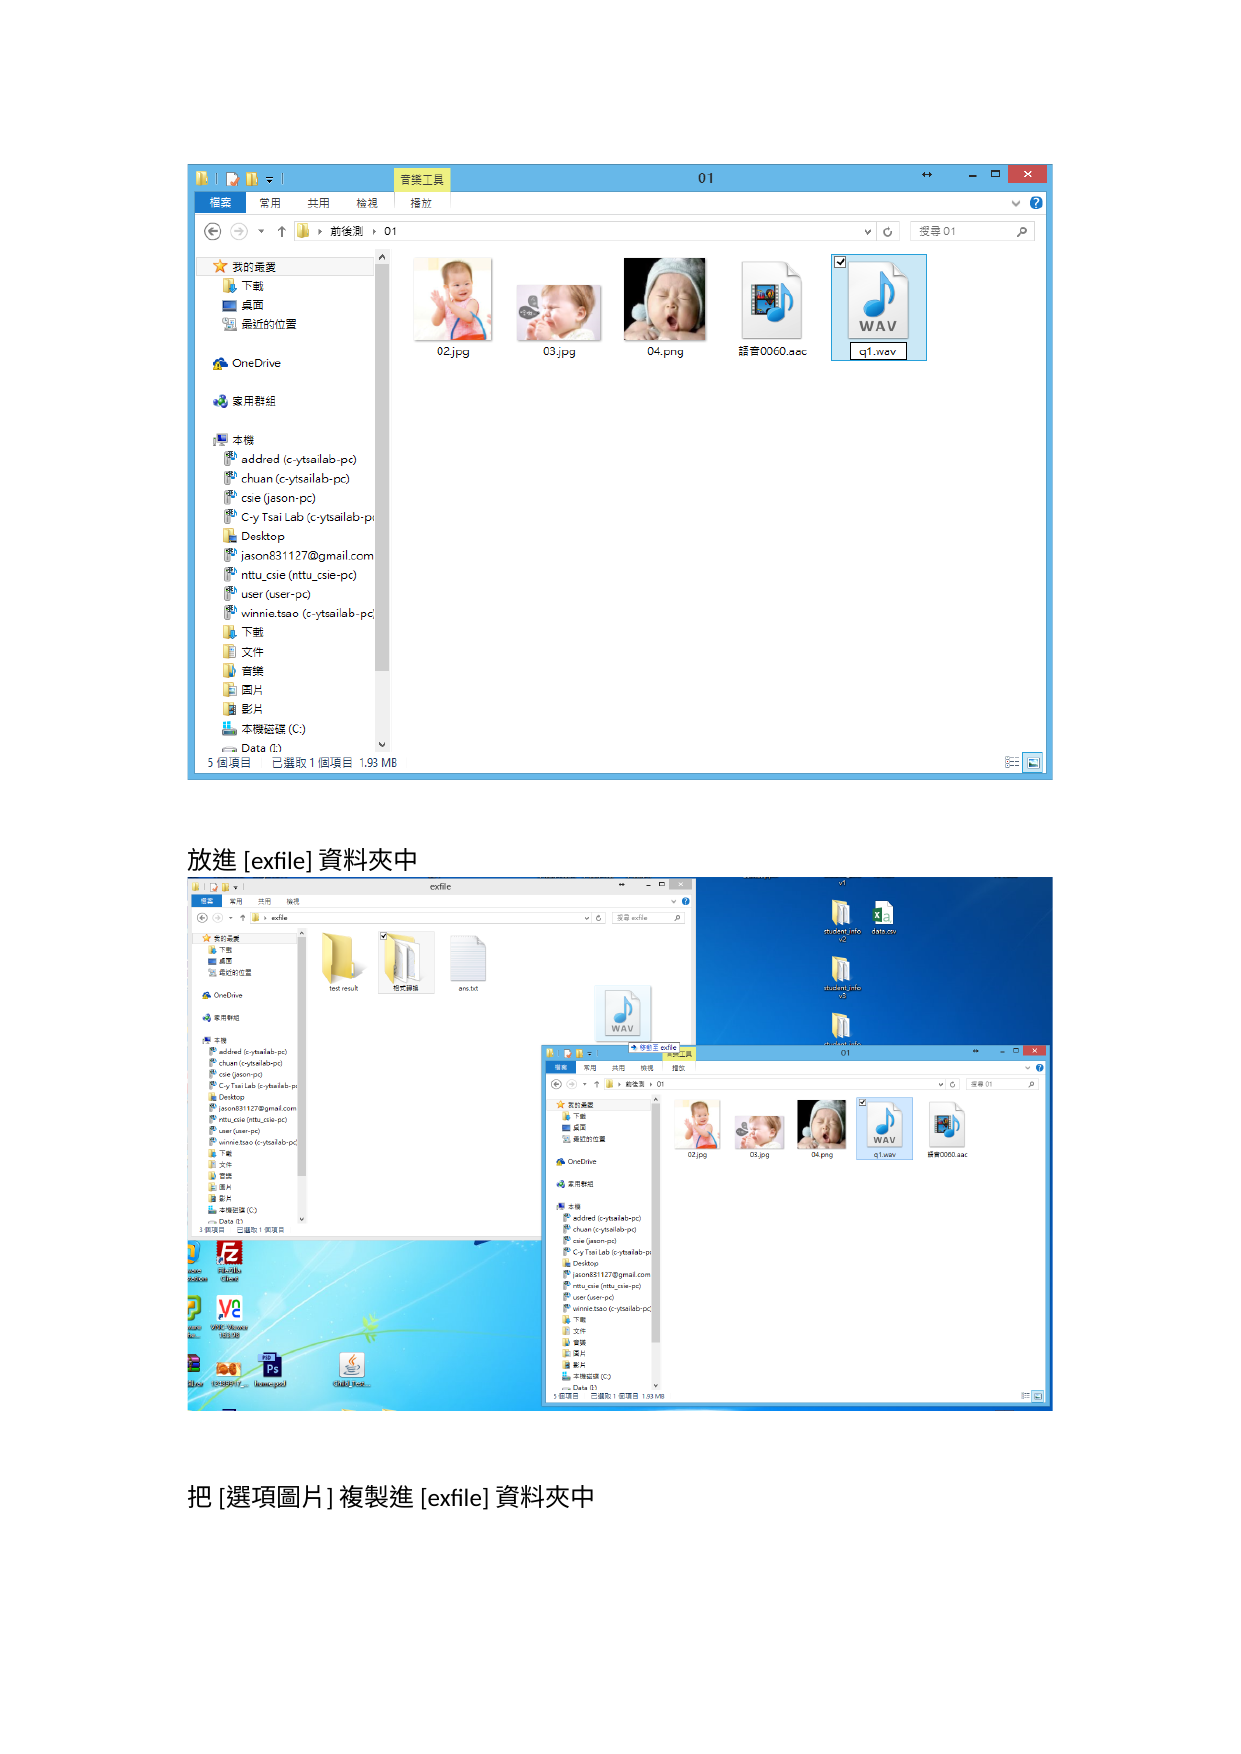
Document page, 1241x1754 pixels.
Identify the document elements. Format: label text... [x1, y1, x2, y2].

text 把 [選項圖片] 複製進 [exfile] 資料夾中 [187, 1477, 1053, 1514]
text 放進 [exfile] 資料夾中 [187, 839, 1053, 877]
picture [187, 877, 1053, 1411]
picture [187, 164, 1053, 780]
